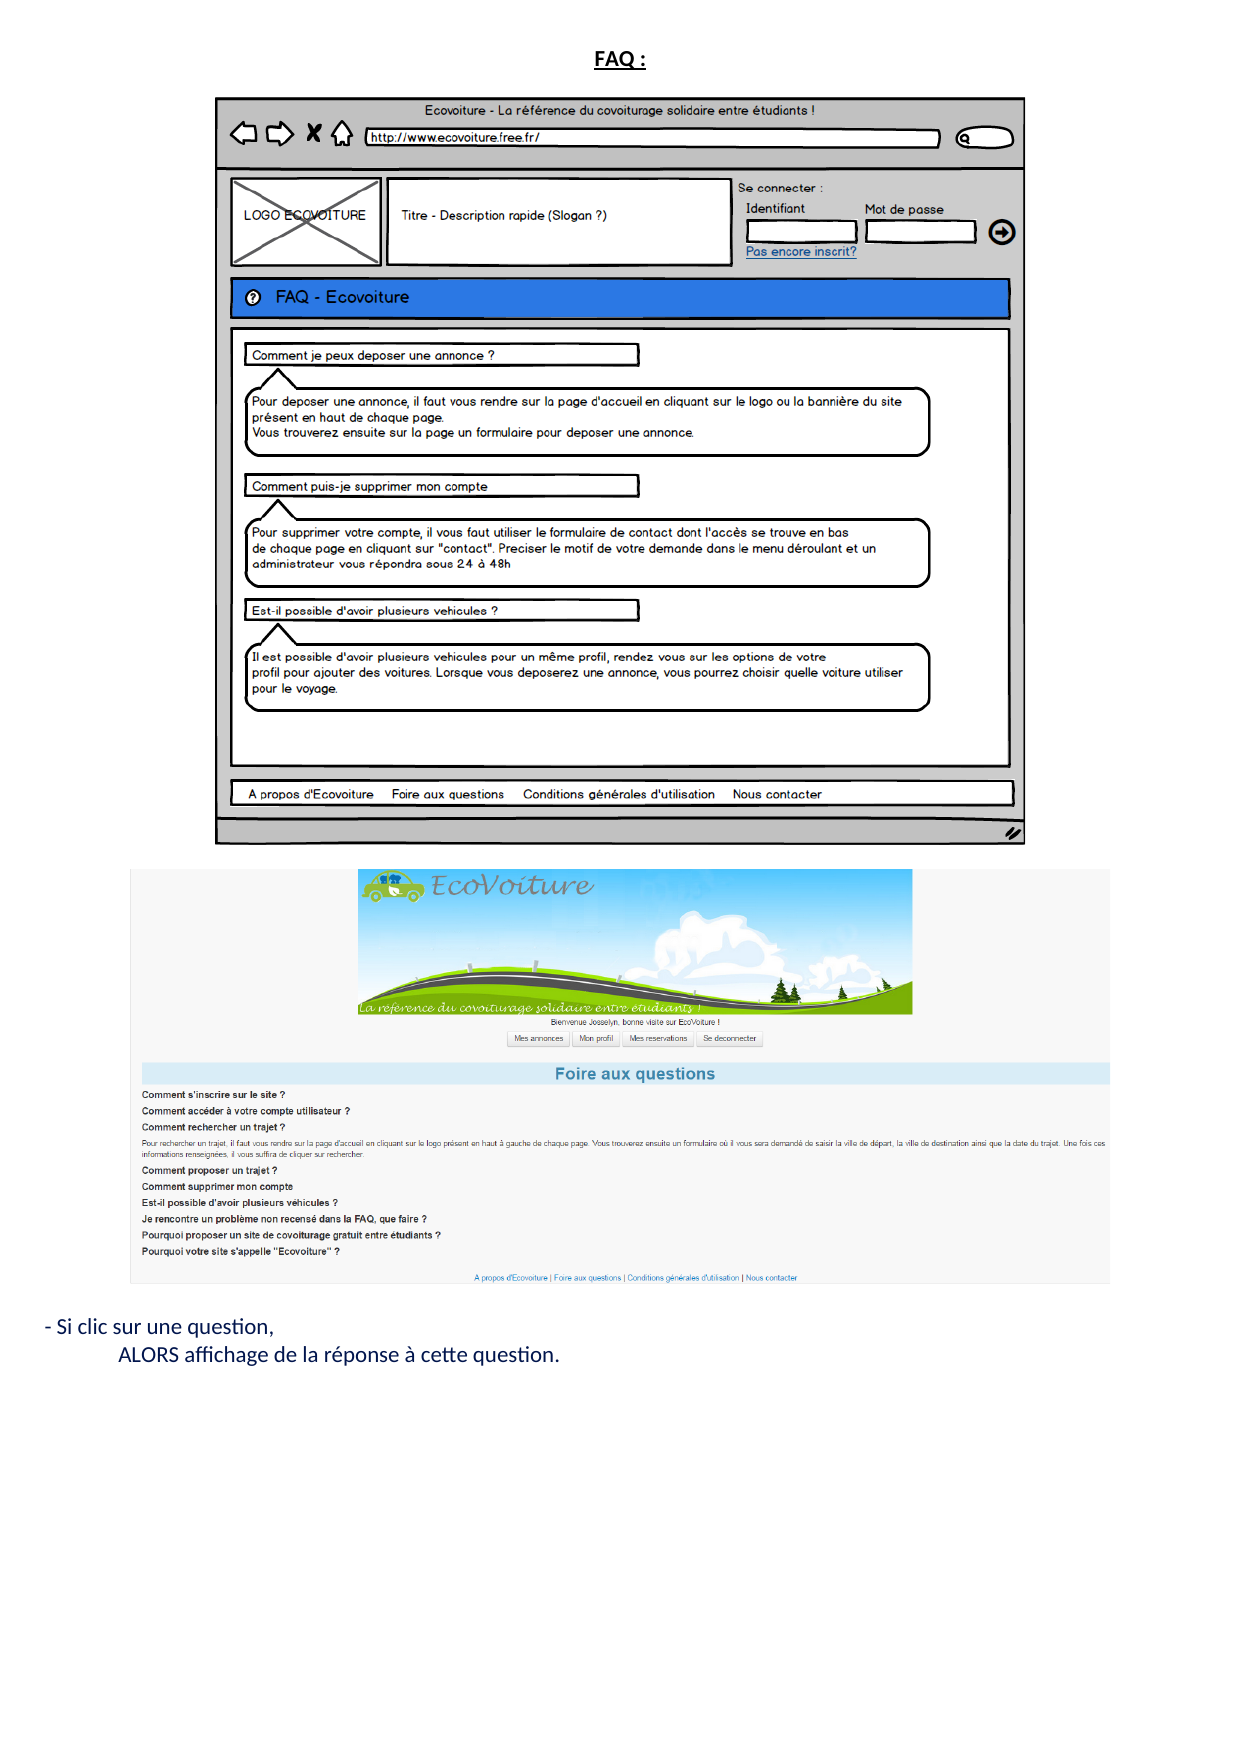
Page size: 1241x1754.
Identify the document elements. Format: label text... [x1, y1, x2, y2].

text - Si clic sur une question, [44, 1312, 1196, 1340]
picture [215, 97, 1026, 845]
picture [130, 869, 1110, 1287]
text FAQ : [44, 44, 1196, 72]
text ALORS affichage de la réponse à cette question. [44, 1340, 1196, 1368]
